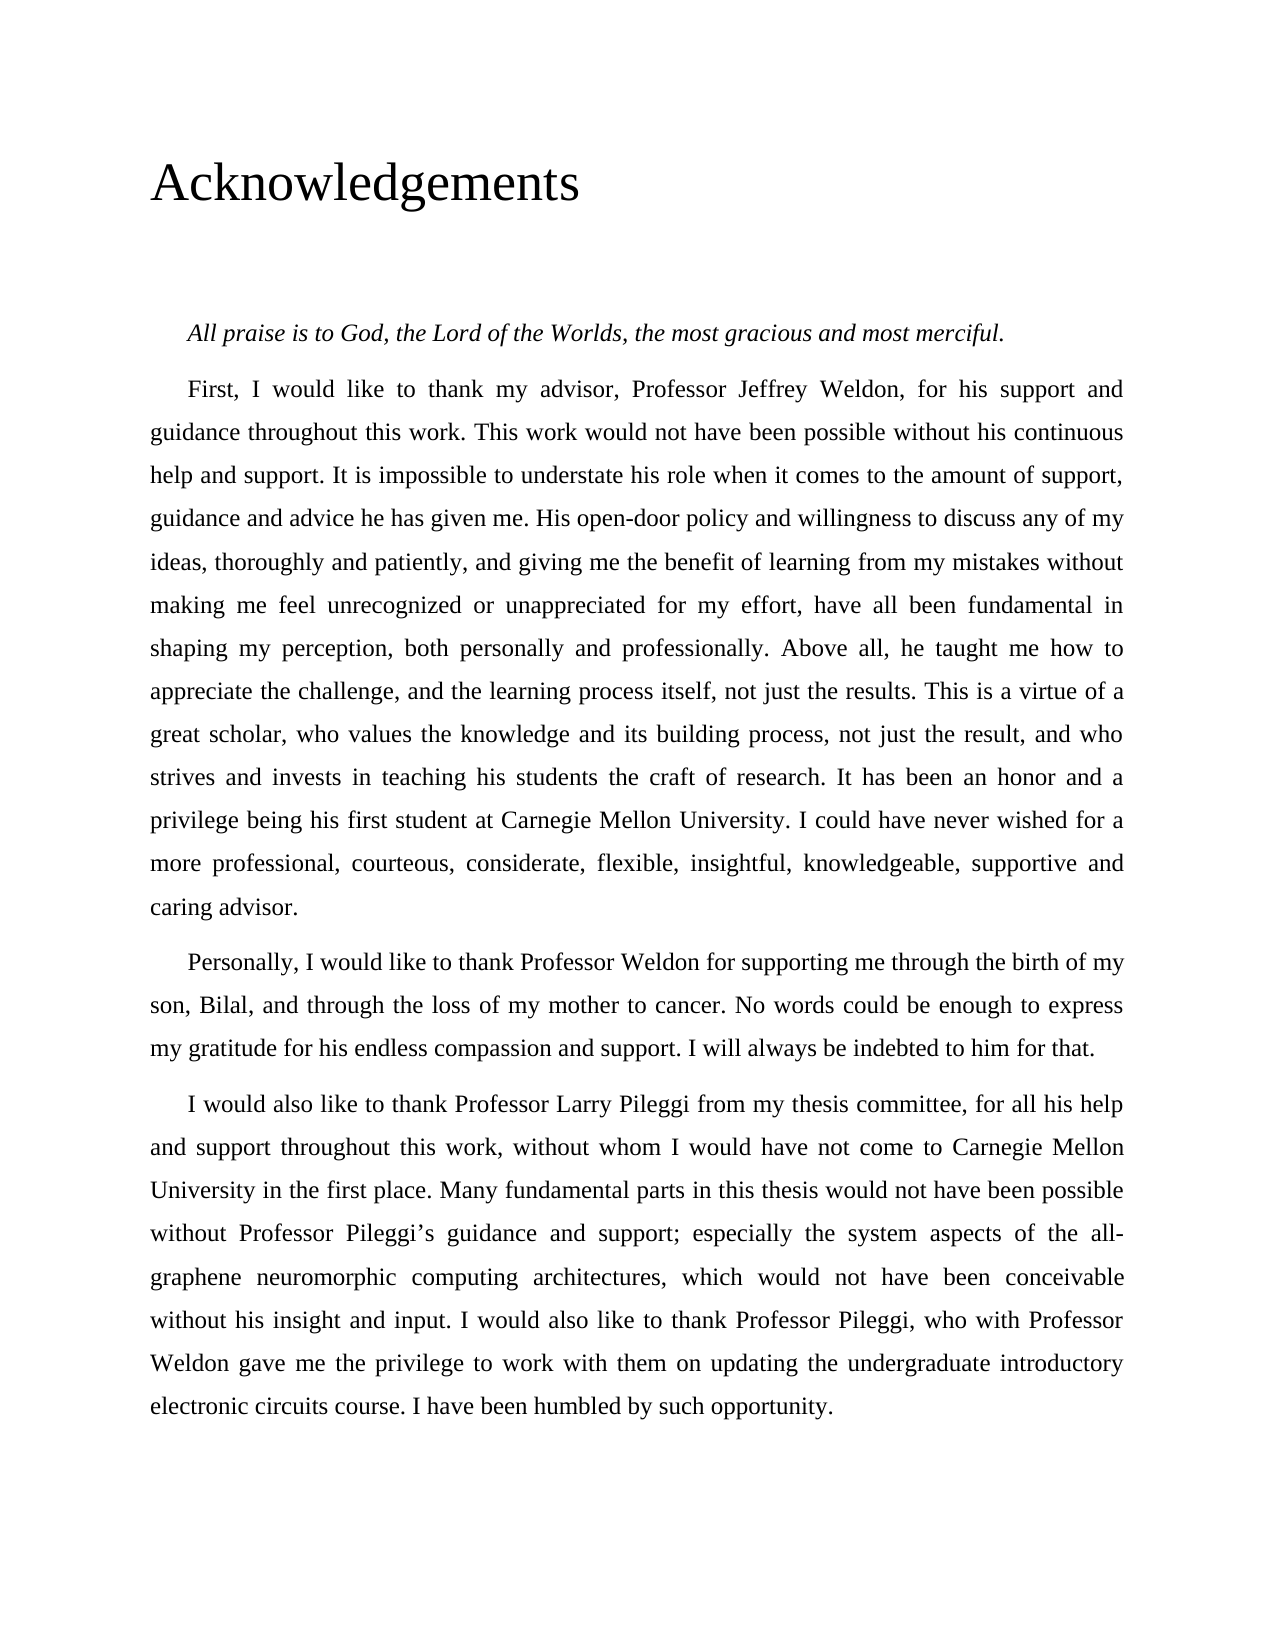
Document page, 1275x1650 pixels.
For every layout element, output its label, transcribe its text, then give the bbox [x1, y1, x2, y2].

text I would also like to thank Professor Larry Pileggi from my thesis committee, for all his help and support throughout this work, without whom I would have not come to Carnegie Mellon University in the first place. Many fundamental parts in this thesis would not have been possible without Professor Pileggi’s guidance and support; especially the system aspects of the all-graphene neuromorphic computing architectures, which would not have been conceivable without his insight and input. I would also like to thank Professor Pileggi, who with Professor Weldon gave me the privilege to work with them on updating the undergraduate introductory electronic circuits course. I have been humbled by such opportunity. [150, 1089, 1125, 1420]
text All praise is to God, the Lord of the Worlds, the most gracious and most merciful. [150, 318, 1125, 347]
text Personally, I would like to thank Professor Weldon for supporting me through the birth of my son, Bilal, and through the loss of my mother to cancer. No words could be enough to express my gratitude for his endless compassion and support. I will always be indebted to him for that. [150, 947, 1125, 1062]
text First, I would like to thank my advisor, Professor Jeffrey Weldon, for his support and guidance throughout this work. This work would not have been possible without his continuous help and support. It is impossible to understate his role when it comes to the amount of support, guidance and advice he has given me. His open-door policy and willingness to discuss any of my ideas, thoroughly and patiently, and giving me the benefit of learning from my mistakes without making me feel unrecognized or unappreciated for my effort, have all been fundamental in shaping my perception, both personally and professionally. Above all, he taught me how to appreciate the challenge, and the learning process itself, not just the results. This is a virtue of a great scholar, who values the knowledge and its building process, not just the result, and who strives and invests in teaching his students the craft of research. It has been an honor and a privilege being his first student at Carnegie Mellon University. I could have never wished for a more professional, courteous, considerate, flexible, insightful, knowledgeable, supportive and caring advisor. [150, 374, 1125, 920]
subtitle Acknowledgements [150, 150, 1125, 212]
